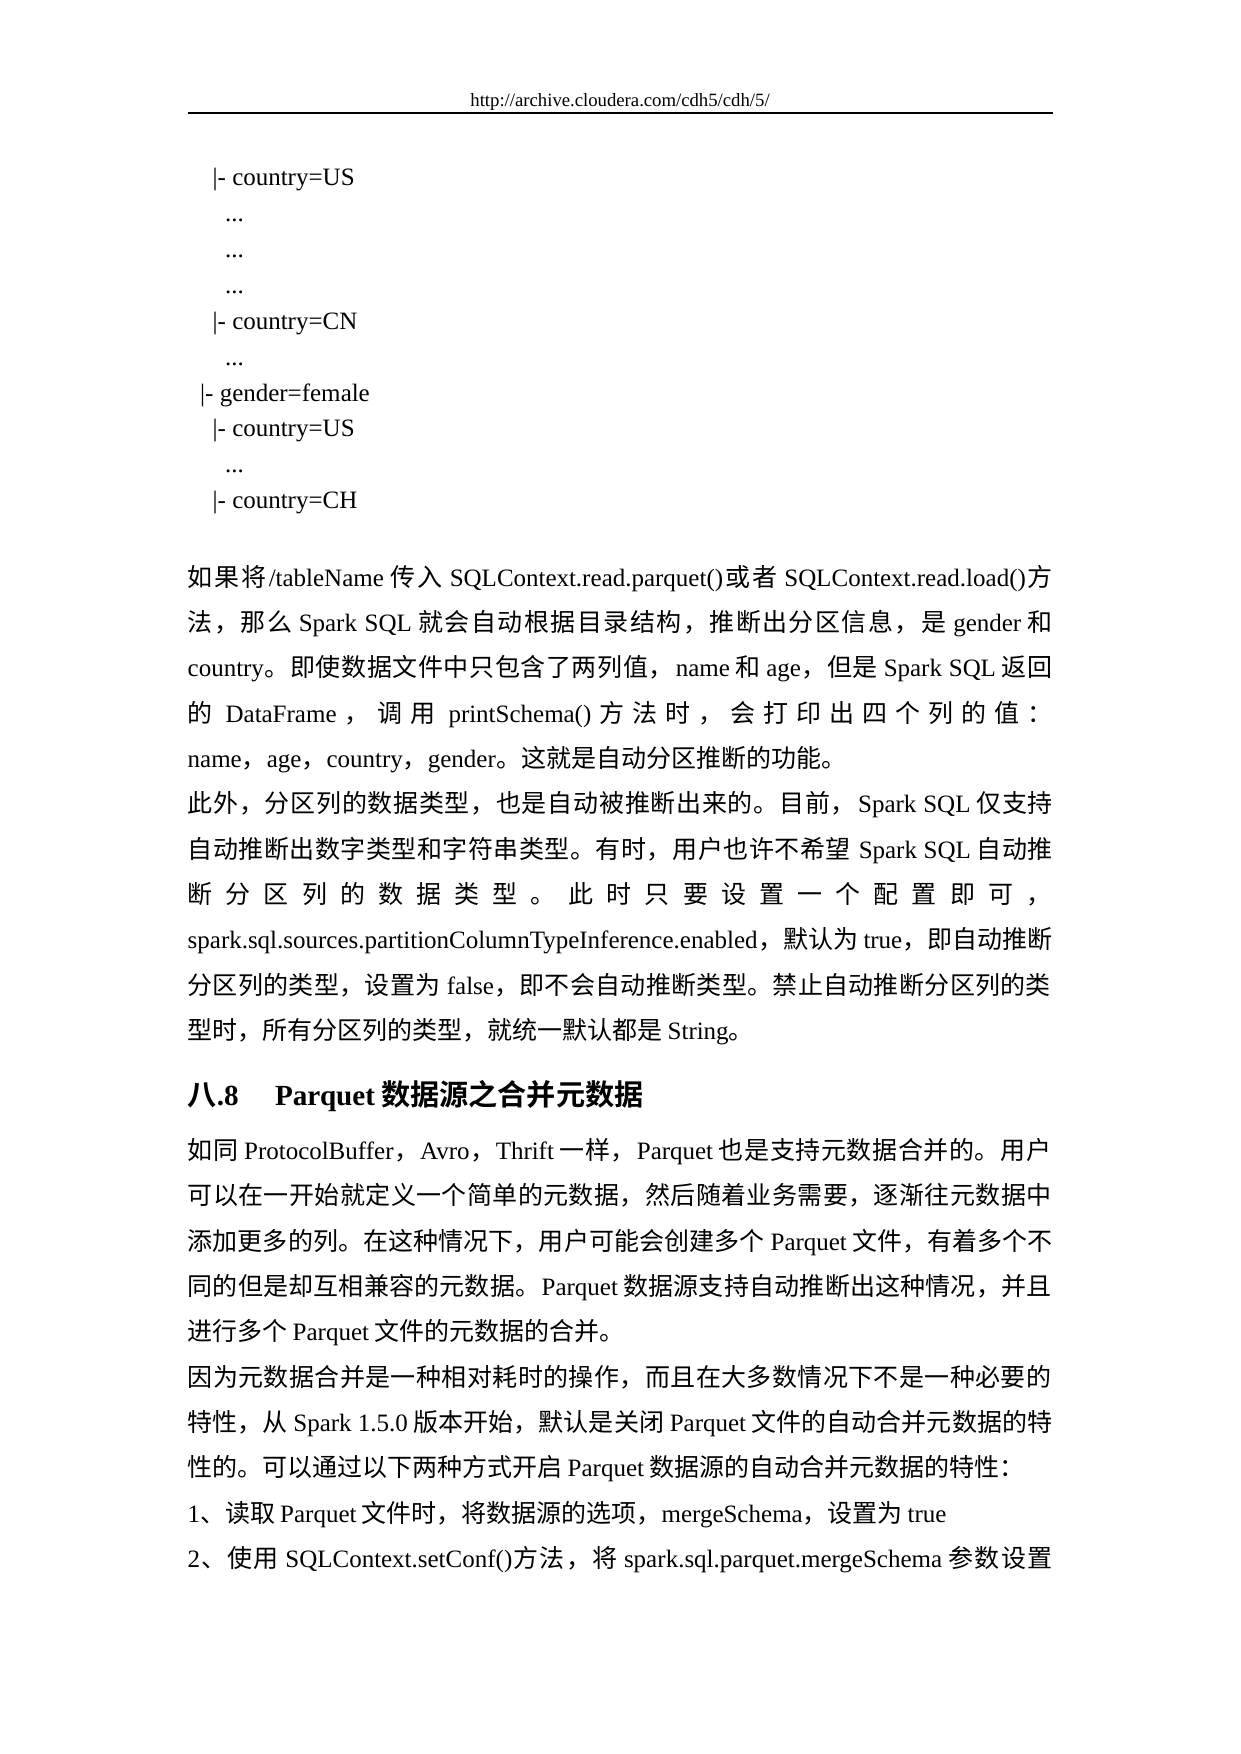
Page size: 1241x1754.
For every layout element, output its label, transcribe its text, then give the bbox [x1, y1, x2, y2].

text 如果将/tableName传入SQLContext.read.parquet()或者SQLContext.read.load()方法，那么Spark SQL就会自动根据目录结构，推断出分区信息，是gender和country。即使数据文件中只包含了两列值，name和age，但是Spark SQL返回的DataFrame，调用printSchema()方法时，会打印出四个列的值：name，age，country，gender。这就是自动分区推断的功能。 [187, 557, 1053, 775]
subtitle Parquet数据源之合并元数据 [187, 1072, 1053, 1114]
text 如同ProtocolBuffer，Avro，Thrift一样，Parquet也是支持元数据合并的。用户可以在一开始就定义一个简单的元数据，然后随着业务需要，逐渐往元数据中添加更多的列。在这种情况下，用户可能会创建多个Parquet文件，有着多个不同的但是却互相兼容的元数据。Parquet数据源支持自动推断出这种情况，并且进行多个Parquet文件的元数据的合并。 [187, 1131, 1053, 1348]
text |- country=CH [187, 485, 1053, 514]
text 1、读取Parquet文件时，将数据源的选项，mergeSchema，设置为true [187, 1493, 1053, 1529]
text |- country=US [187, 162, 1053, 191]
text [187, 1538, 1053, 1574]
text ... [187, 342, 1053, 370]
text 此外，分区列的数据类型，也是自动被推断出来的。目前，Spark SQL仅支持自动推断出数字类型和字符串类型。有时，用户也许不希望Spark SQL自动推断分区列的数据类型。此时只要设置一个配置即可， spark.sql.sources.partitionColumnTypeInference.enabled，默认为true，即自动推断分区列的类型，设置为false，即不会自动推断类型。禁止自动推断分区列的类型时，所有分区列的类型，就统一默认都是String。 [187, 784, 1053, 1047]
text ... [187, 234, 1053, 263]
text |- country=US [187, 413, 1053, 442]
text ... [187, 198, 1053, 227]
text ... [187, 270, 1053, 298]
text 因为元数据合并是一种相对耗时的操作，而且在大多数情况下不是一种必要的特性，从Spark 1.5.0版本开始，默认是关闭Parquet文件的自动合并元数据的特性的。可以通过以下两种方式开启Parquet数据源的自动合并元数据的特性： [187, 1357, 1053, 1484]
text |- gender=female [187, 378, 1053, 406]
text ... [187, 449, 1053, 478]
text |- country=CN [187, 306, 1053, 334]
